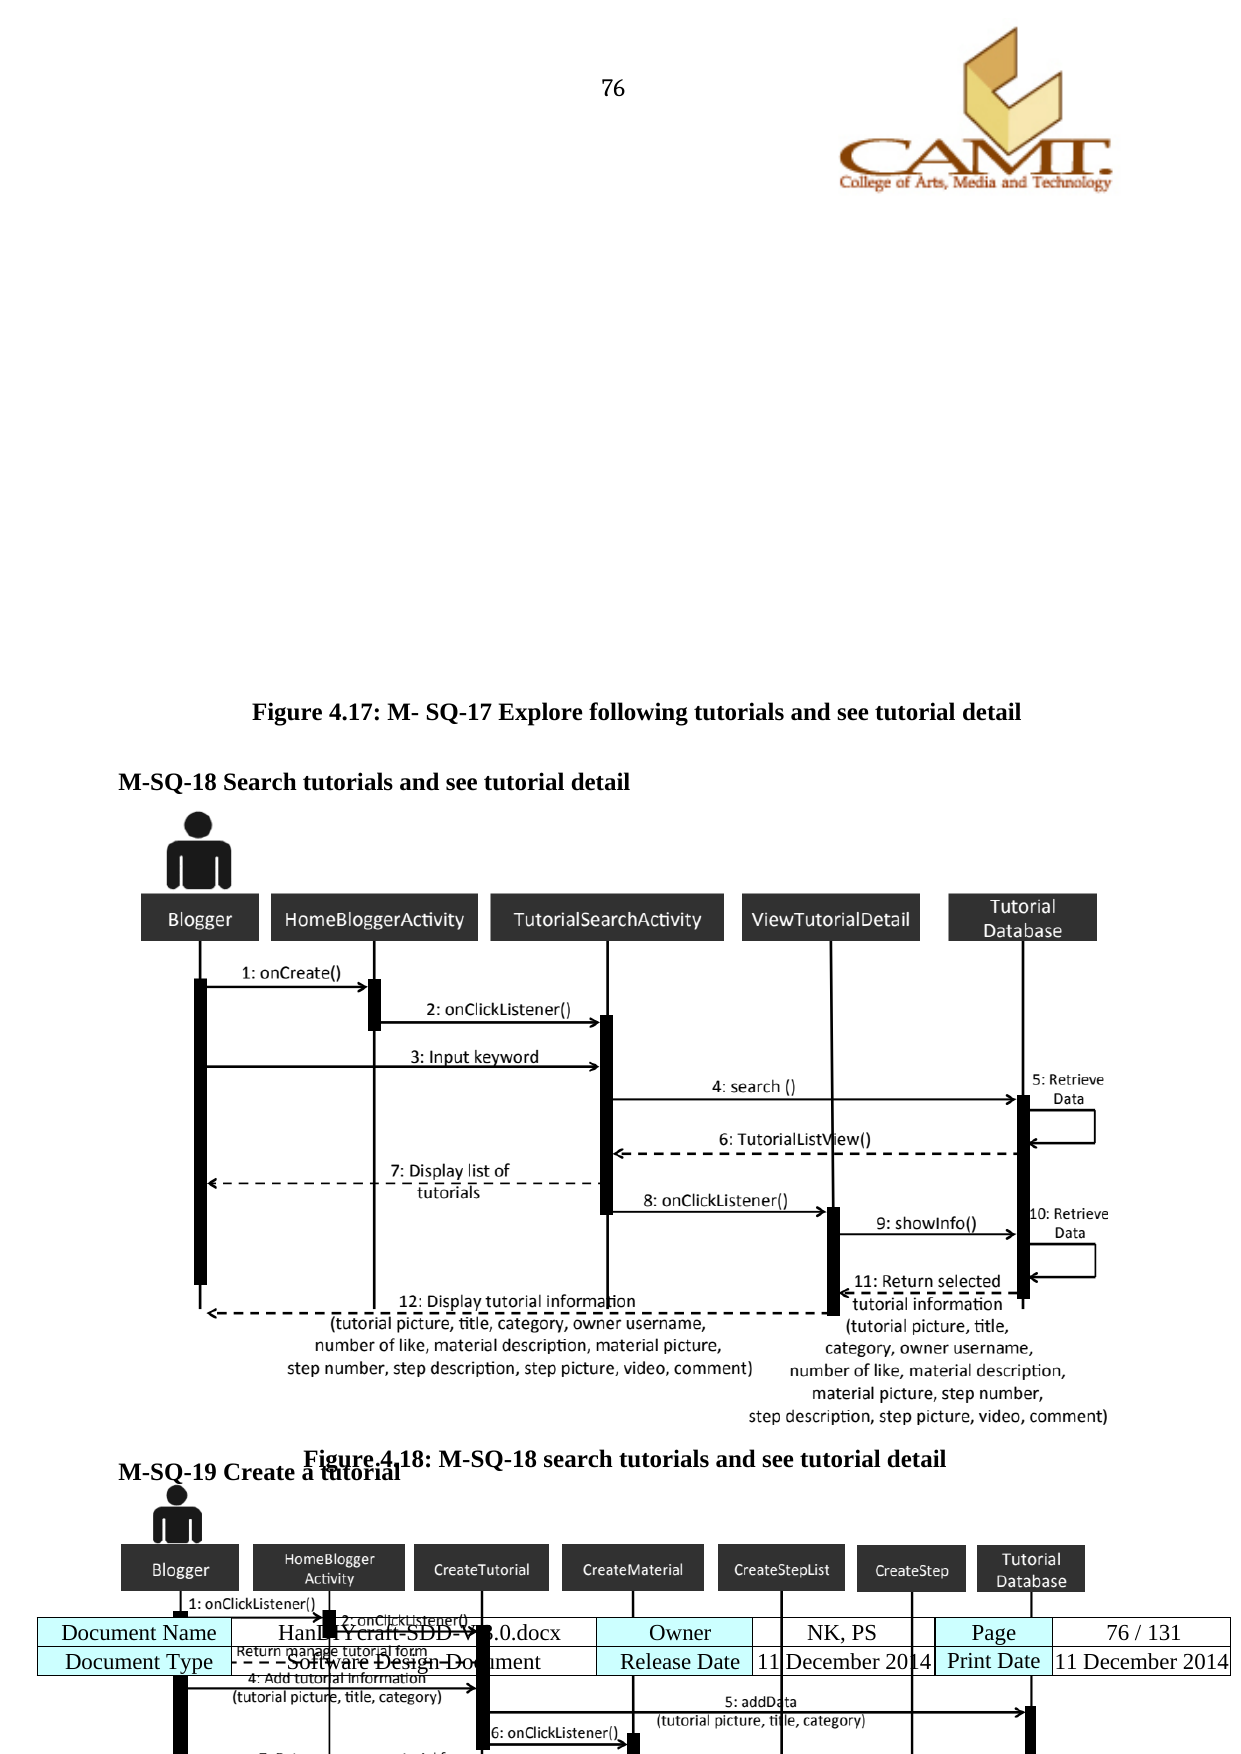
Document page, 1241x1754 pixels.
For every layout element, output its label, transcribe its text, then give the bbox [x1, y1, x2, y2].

text M-SQ-18 Search tutorials and see tutorial detail [118, 767, 1108, 796]
text M-SQ-19 Create a tutorial [118, 1457, 1108, 1486]
picture [755, 18, 1221, 207]
